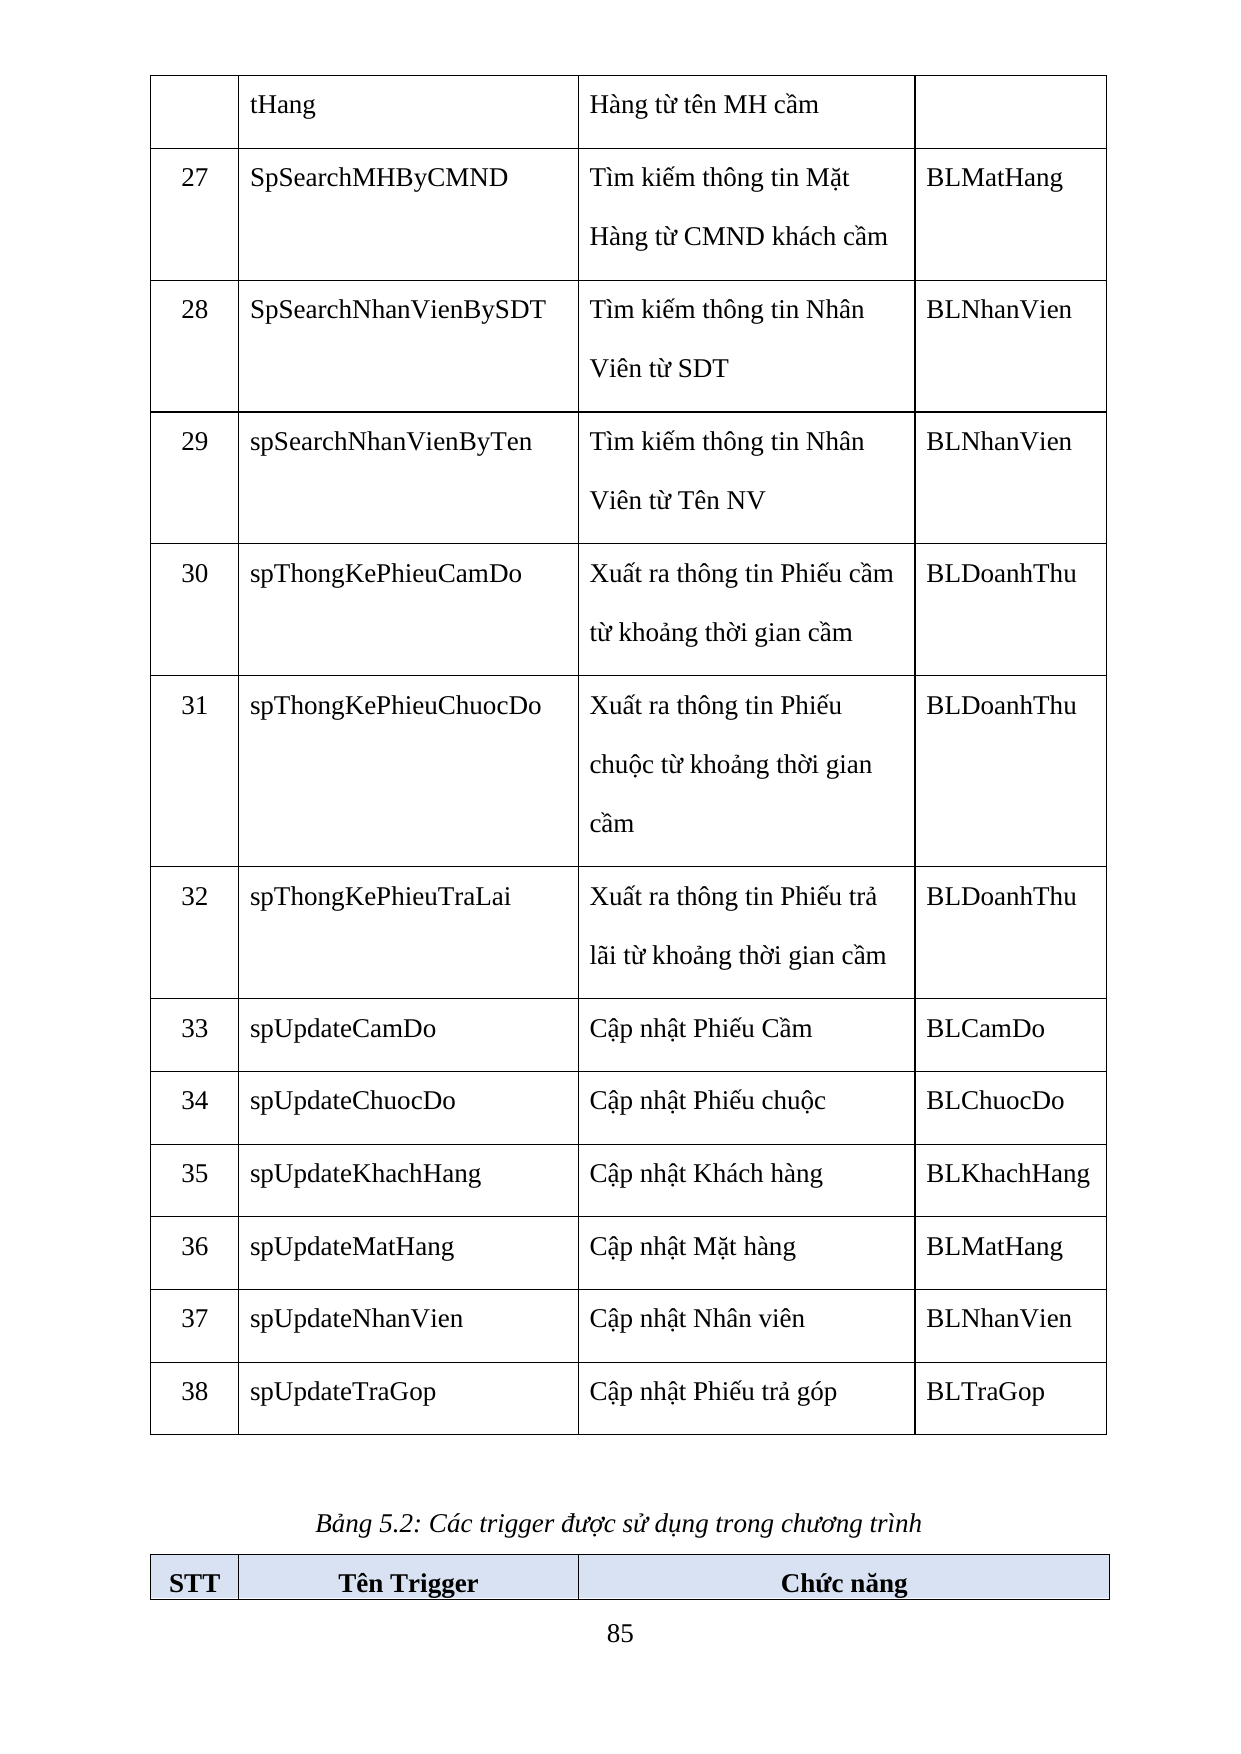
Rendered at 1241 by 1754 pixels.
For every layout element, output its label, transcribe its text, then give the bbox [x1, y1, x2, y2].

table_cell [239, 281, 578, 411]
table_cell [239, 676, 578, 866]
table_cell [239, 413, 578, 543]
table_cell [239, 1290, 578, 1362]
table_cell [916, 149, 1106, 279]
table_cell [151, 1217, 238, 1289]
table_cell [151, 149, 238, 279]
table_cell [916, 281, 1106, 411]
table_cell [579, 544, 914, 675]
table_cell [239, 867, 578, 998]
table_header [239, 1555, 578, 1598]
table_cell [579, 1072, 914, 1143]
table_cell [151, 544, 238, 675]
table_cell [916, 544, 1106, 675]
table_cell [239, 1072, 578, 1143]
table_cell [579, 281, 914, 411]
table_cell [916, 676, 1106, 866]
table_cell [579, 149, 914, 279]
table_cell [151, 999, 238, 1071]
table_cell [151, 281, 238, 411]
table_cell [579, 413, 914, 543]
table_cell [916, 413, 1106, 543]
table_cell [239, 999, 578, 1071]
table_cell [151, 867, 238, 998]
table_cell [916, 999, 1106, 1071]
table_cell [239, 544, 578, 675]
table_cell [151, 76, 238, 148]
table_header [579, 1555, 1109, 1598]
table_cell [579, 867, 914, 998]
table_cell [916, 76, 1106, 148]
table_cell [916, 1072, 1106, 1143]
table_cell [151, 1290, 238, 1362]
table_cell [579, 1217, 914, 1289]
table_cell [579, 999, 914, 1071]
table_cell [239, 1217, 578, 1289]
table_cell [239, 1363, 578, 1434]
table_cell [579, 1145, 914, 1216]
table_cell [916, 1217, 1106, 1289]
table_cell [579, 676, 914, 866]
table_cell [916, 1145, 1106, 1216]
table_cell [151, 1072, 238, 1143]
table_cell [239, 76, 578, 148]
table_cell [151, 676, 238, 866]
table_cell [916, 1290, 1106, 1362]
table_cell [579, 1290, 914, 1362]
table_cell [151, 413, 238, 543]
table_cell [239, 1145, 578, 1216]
subtitle Bảng 5.2: Các trigger được sử dụng trong chương trình [150, 1507, 1090, 1538]
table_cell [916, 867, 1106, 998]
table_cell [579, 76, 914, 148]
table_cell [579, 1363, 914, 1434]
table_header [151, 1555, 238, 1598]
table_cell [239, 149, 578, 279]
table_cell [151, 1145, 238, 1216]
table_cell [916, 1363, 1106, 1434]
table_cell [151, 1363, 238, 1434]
